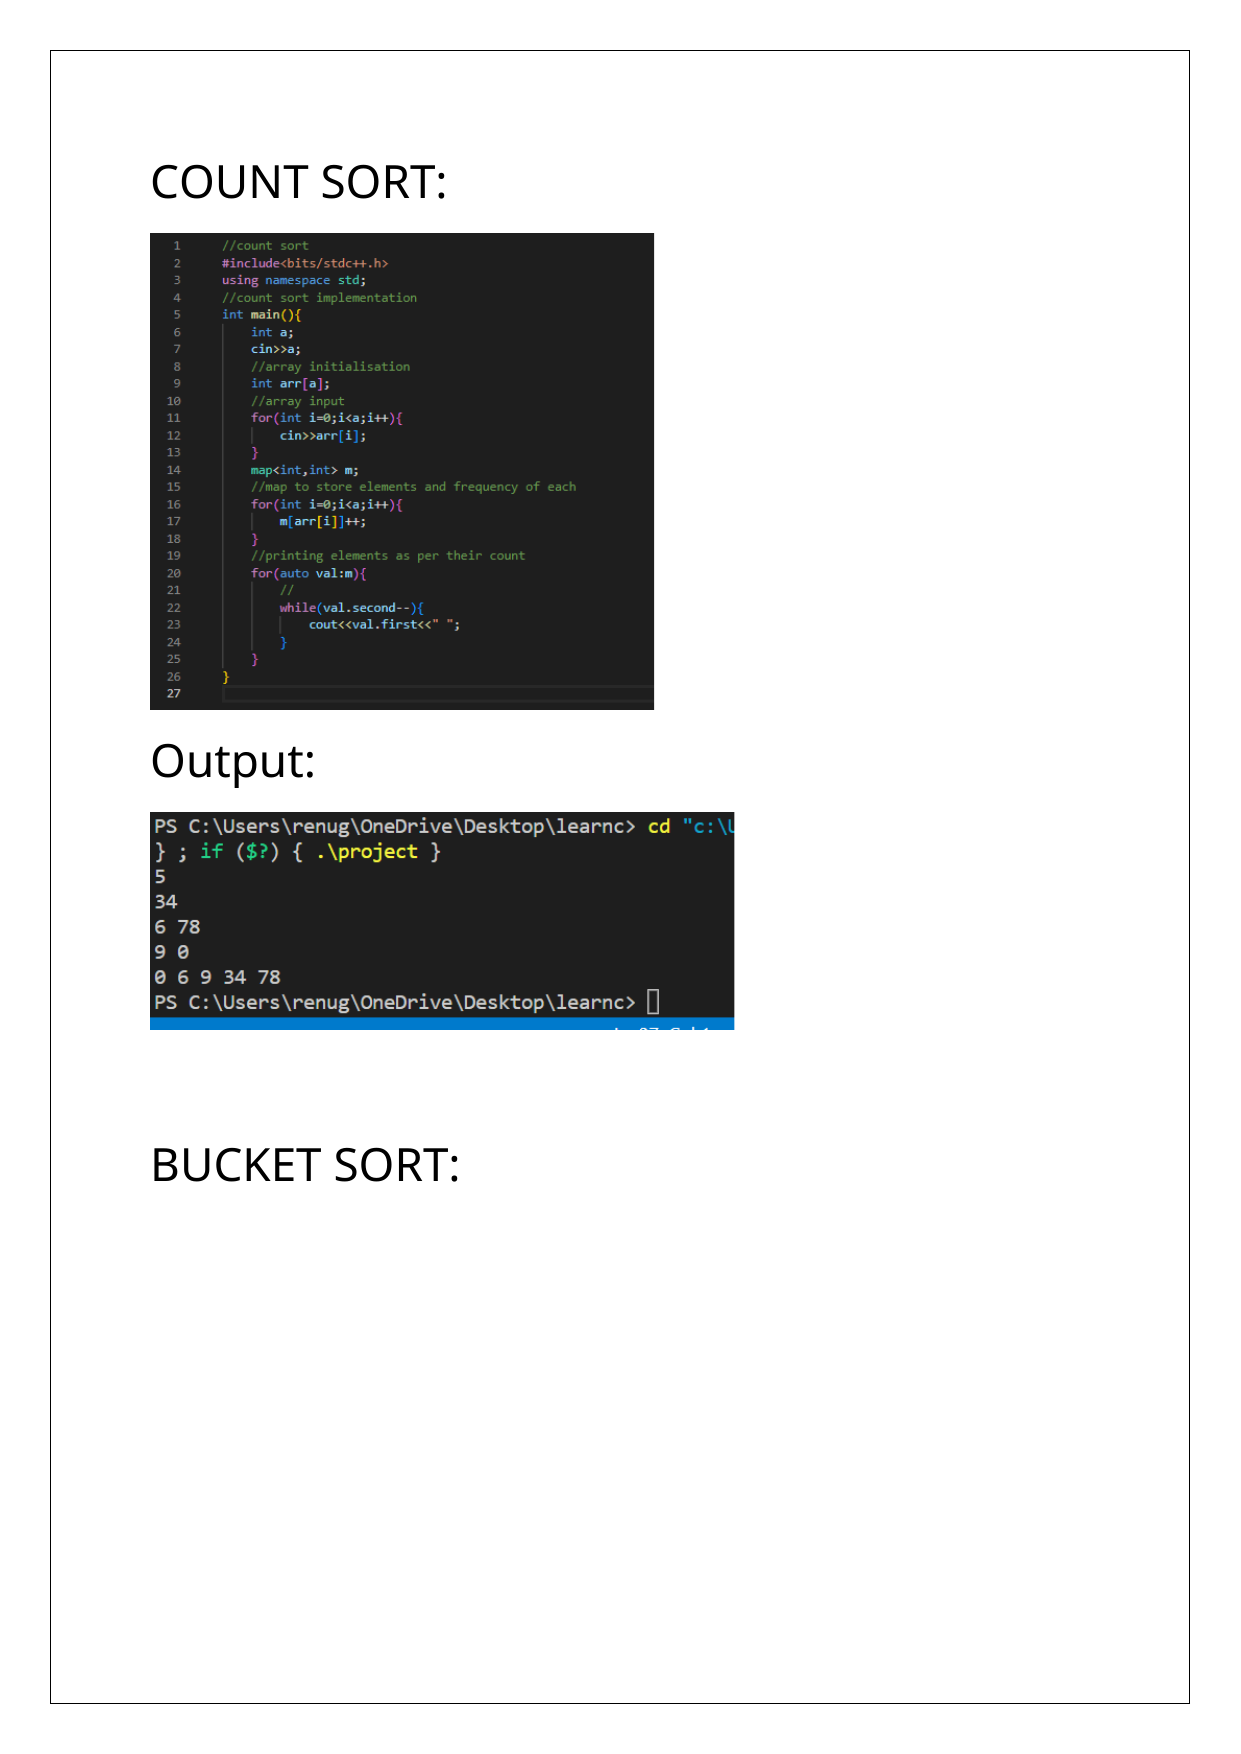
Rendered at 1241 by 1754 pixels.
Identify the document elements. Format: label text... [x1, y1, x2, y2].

text BUCKET SORT: [150, 1132, 1090, 1195]
picture [150, 812, 735, 1030]
picture [150, 233, 655, 710]
text Output: [150, 729, 1090, 791]
text COUNT SORT: [150, 150, 1090, 212]
